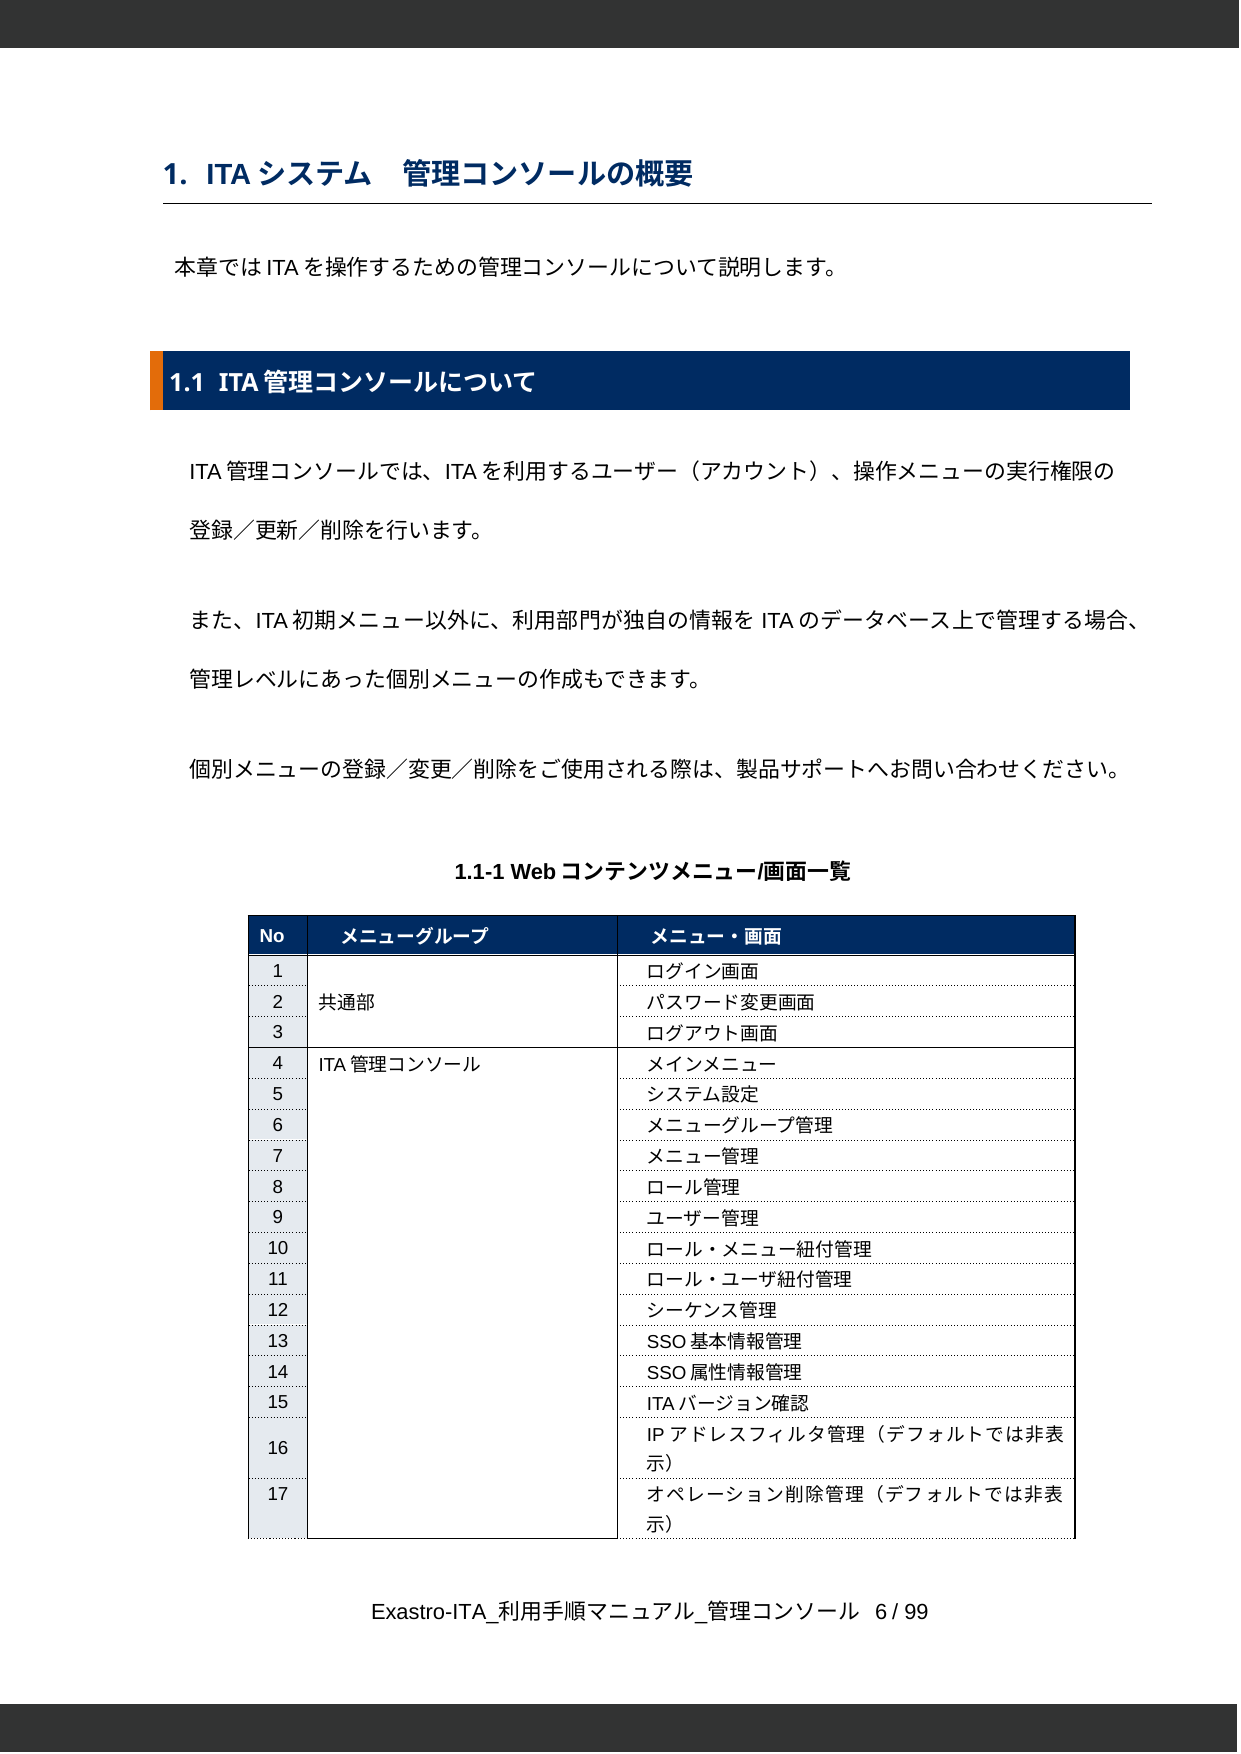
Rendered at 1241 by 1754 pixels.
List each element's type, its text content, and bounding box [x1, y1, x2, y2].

table_cell メニュー管理 [618, 1140, 1074, 1170]
table_header メニュー・画面 [618, 916, 1074, 954]
table_cell SSO属性情報管理 [618, 1355, 1074, 1386]
text 登録／更新／削除を行います。 [189, 499, 1152, 559]
table_cell ロール・メニュー紐付管理 [618, 1232, 1074, 1263]
table_cell パスワード変更画面 [618, 985, 1074, 1016]
table_cell ログアウト画面 [618, 1016, 1074, 1047]
table_cell シーケンス管理 [618, 1294, 1074, 1324]
table_header メニューグループ [308, 916, 617, 954]
text 個別メニューの登録／変更／削除をご使用される際は、製品サポートへお問い合わせください。 [189, 738, 1152, 797]
table_cell 16 [249, 1417, 307, 1478]
table_cell ログイン画面 [618, 956, 1074, 985]
table_cell オペレーション削除管理（デフォルトでは非表示） [618, 1478, 1074, 1538]
table_cell ロール・ユーザ紐付管理 [618, 1263, 1074, 1294]
text また、ITA初期メニュー以外に、利用部門が独自の情報をITAのデータベース上で管理する場合、管理レベルにあった個別メニューの作成もできます。 [189, 589, 1152, 708]
table_cell ユーザー管理 [618, 1201, 1074, 1232]
picture [0, 0, 1239, 48]
table_cell 5 [249, 1078, 307, 1109]
table_cell 17 [249, 1478, 307, 1538]
table_header No [249, 916, 307, 954]
table_cell 2 [249, 985, 307, 1016]
table_cell システム設定 [618, 1078, 1074, 1109]
table_cell 4 [249, 1048, 307, 1078]
table_cell 10 [249, 1232, 307, 1263]
table_cell 13 [249, 1325, 307, 1355]
table_cell ITA管理コンソール [308, 1048, 617, 1538]
table_cell ITAバージョン確認 [618, 1386, 1074, 1417]
table_cell IPアドレスフィルタ管理（デフォルトでは非表示） [618, 1417, 1074, 1478]
table_cell メニューグループ管理 [618, 1109, 1074, 1139]
text 本章ではITAを操作するための管理コンソールについて説明します。 [174, 236, 1152, 296]
table_cell 8 [249, 1170, 307, 1201]
table_cell 6 [249, 1109, 307, 1139]
table_cell 12 [249, 1294, 307, 1324]
table_cell 共通部 [308, 956, 617, 1047]
table_cell メインメニュー [618, 1048, 1074, 1078]
table_cell 14 [249, 1355, 307, 1386]
table_cell 9 [249, 1201, 307, 1232]
text 1.1-1 Webコンテンツメニュー/画面一覧 [148, 840, 1152, 899]
table_cell 7 [249, 1140, 307, 1170]
table_cell ロール管理 [618, 1170, 1074, 1201]
table_cell 3 [249, 1016, 307, 1047]
table_cell 15 [249, 1386, 307, 1417]
text ITA管理コンソールでは、ITAを利用するユーザー（アカウント）、操作メニューの実行権限の [189, 440, 1152, 499]
subtitle ITA管理コンソールについて [163, 351, 1130, 410]
subtitle ITAシステム 管理コンソールの概要 [162, 142, 1152, 204]
table_cell 11 [249, 1263, 307, 1294]
picture [0, 1704, 1237, 1752]
table_cell SSO基本情報管理 [618, 1325, 1074, 1355]
